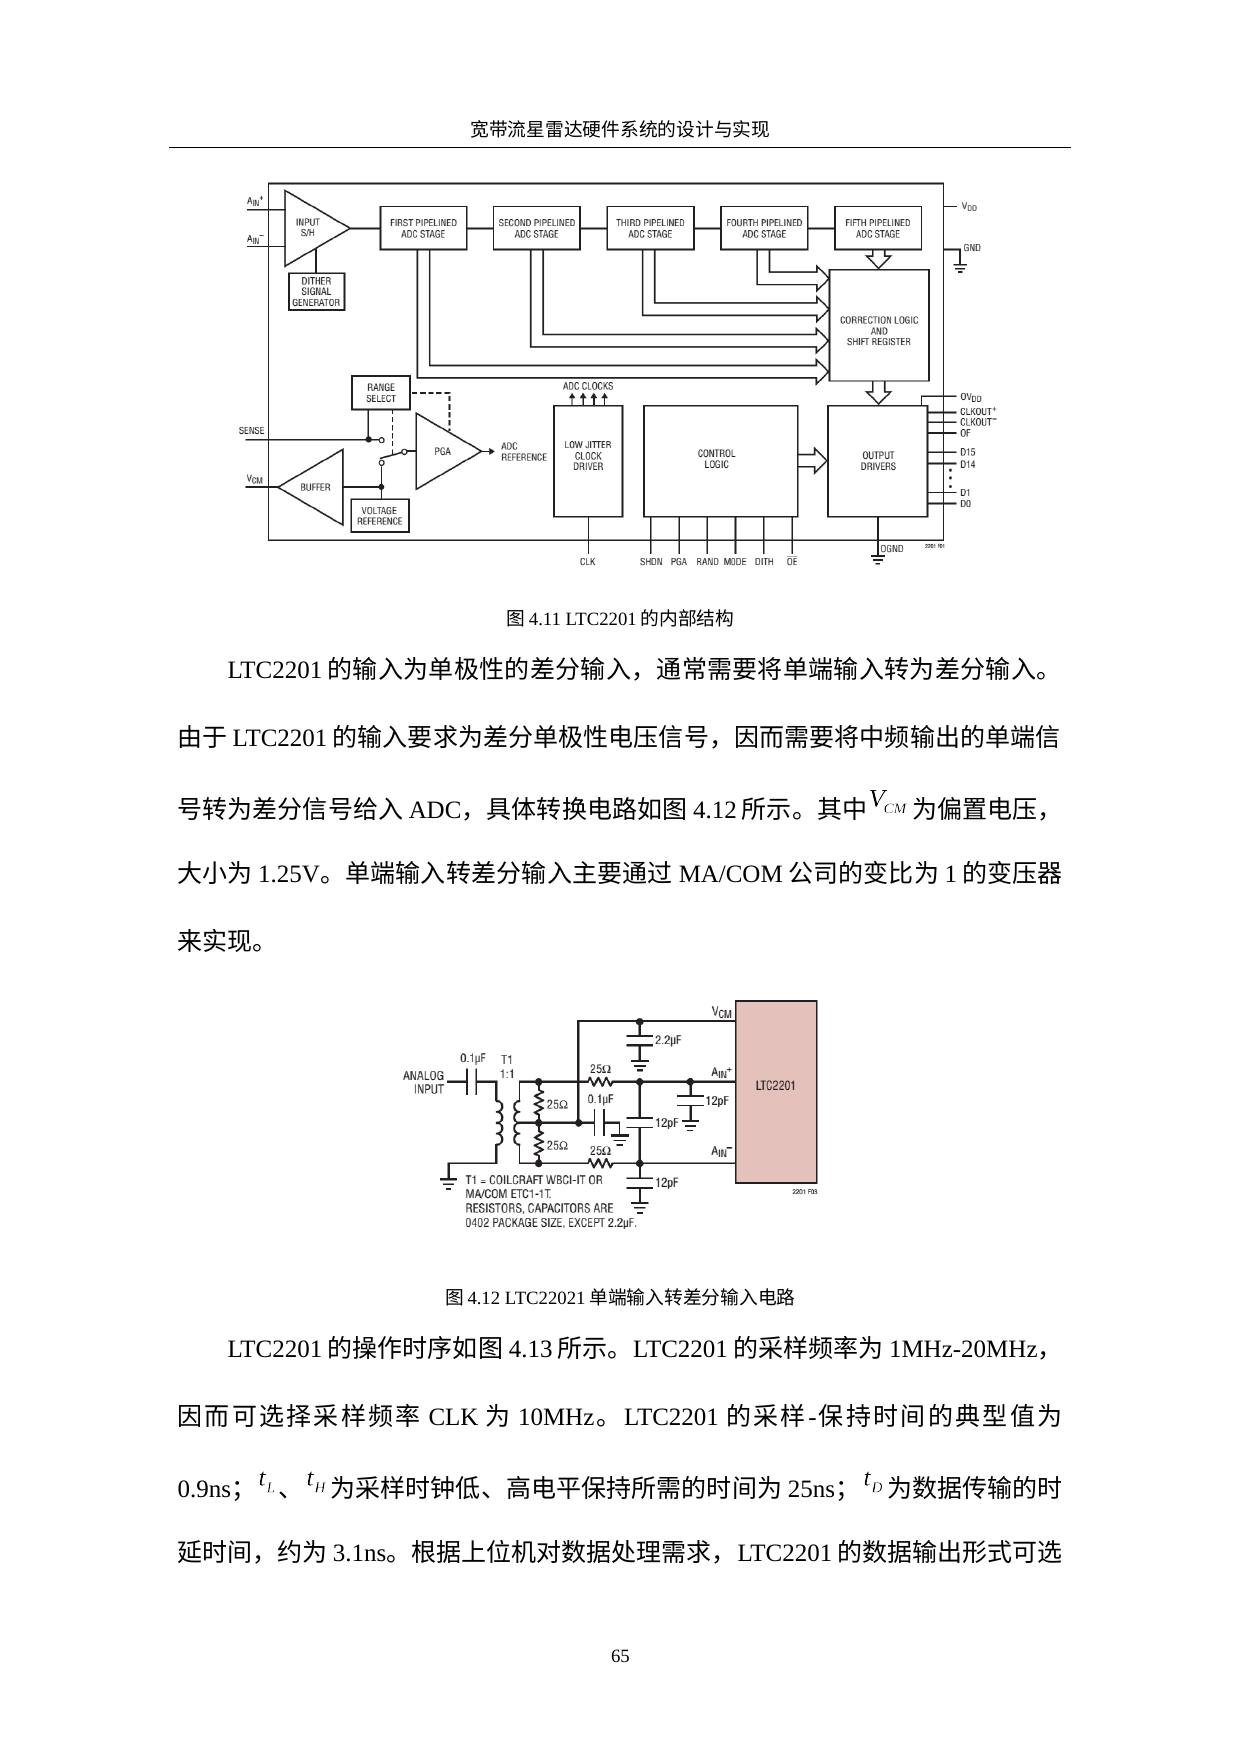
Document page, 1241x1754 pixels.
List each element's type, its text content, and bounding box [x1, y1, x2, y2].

text 图4.12 LTC22021单端输入转差分输入电路 [177, 1279, 1063, 1313]
picture [238, 175, 1002, 570]
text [177, 1313, 1063, 1584]
picture [397, 990, 843, 1234]
text 图4.11 LTC2201的内部结构 [177, 600, 1063, 634]
text LTC2201的输入为单极性的差分输入，通常需要将单端输入转为差分输入。由于LTC2201的输入要求为差分单极性电压信号，因而需要将中频输出的单端信号转为差分信号给入ADC，具体转换电路如图4.12所示。其中为偏置电压，大小为1.25V。单端输入转差分输入主要通过MA/COM公司的变比为1的变压器来实现。 [177, 634, 1063, 973]
